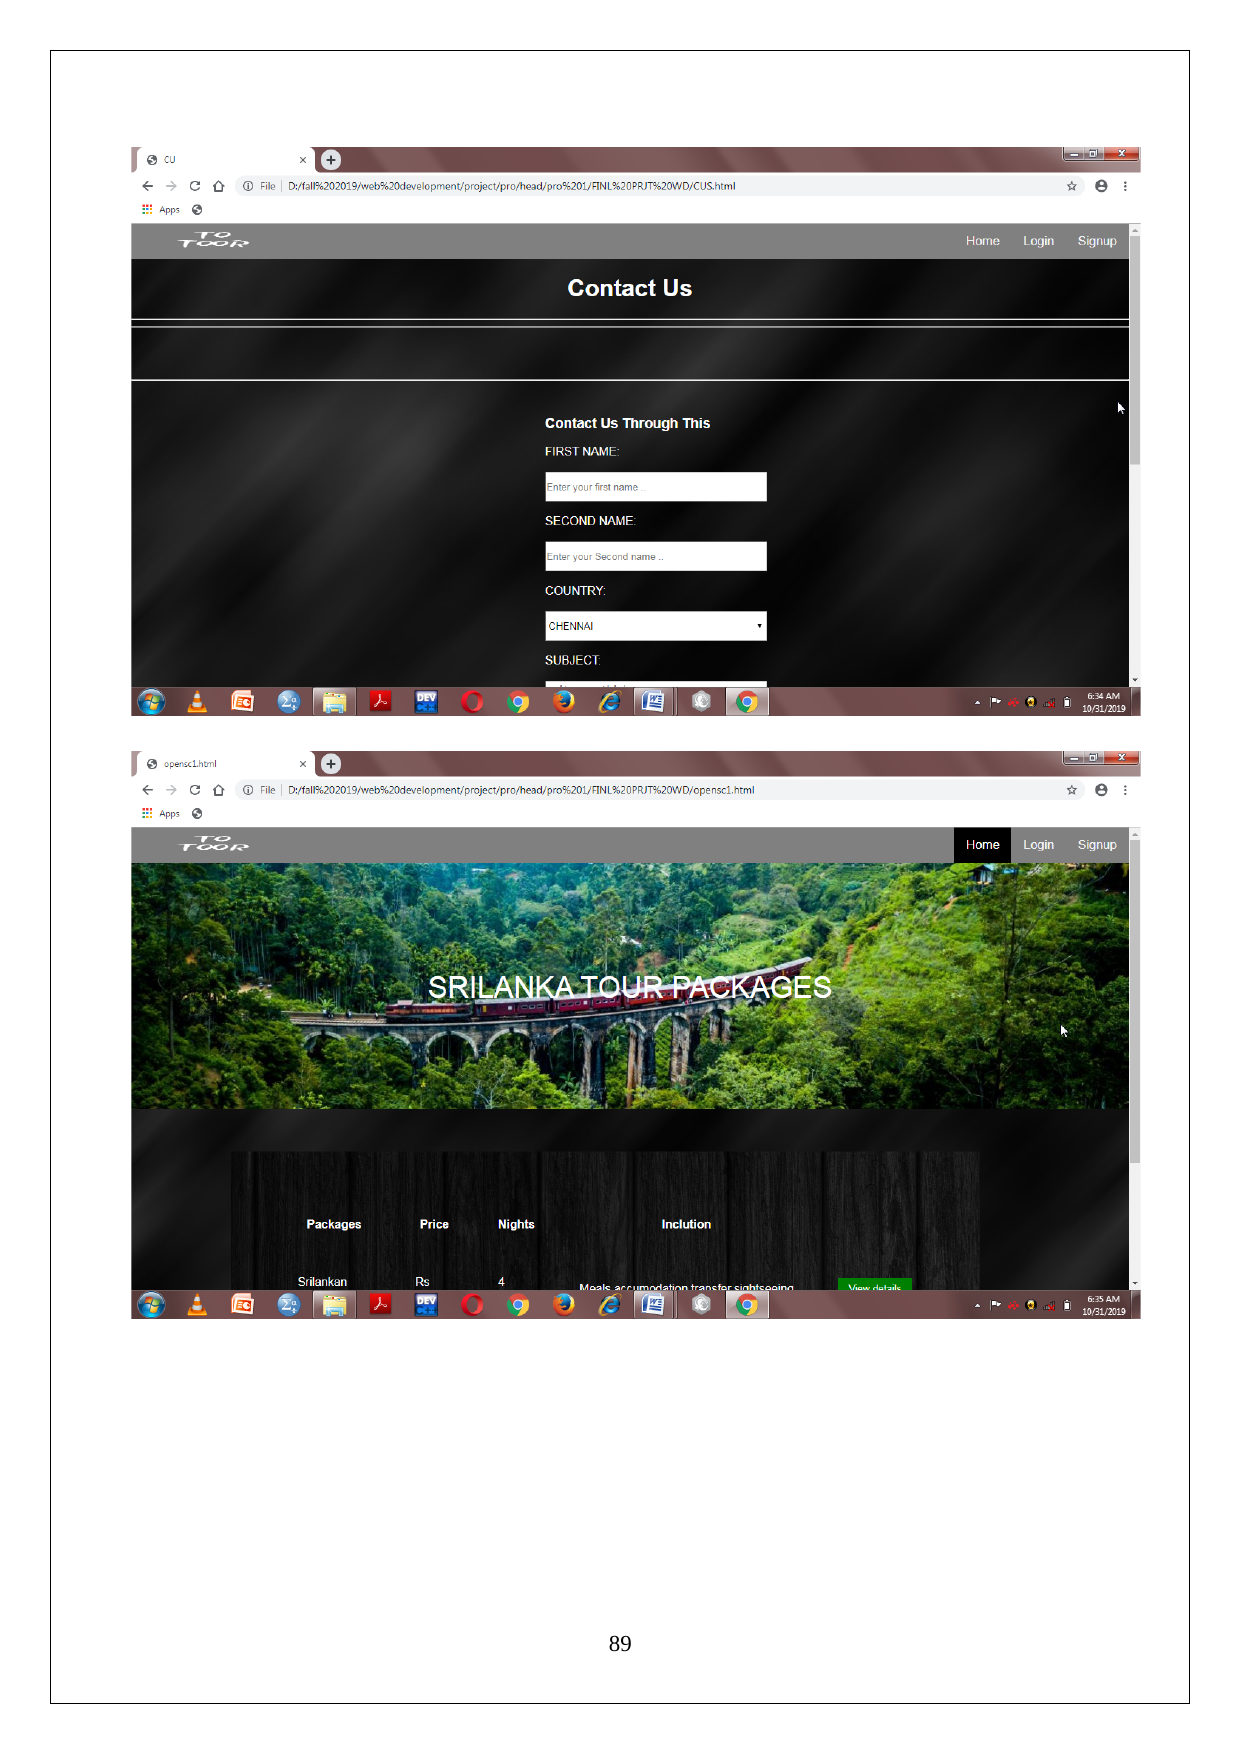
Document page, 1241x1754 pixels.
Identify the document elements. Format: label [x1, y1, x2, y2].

picture [131, 147, 1141, 716]
picture [131, 751, 1141, 1319]
